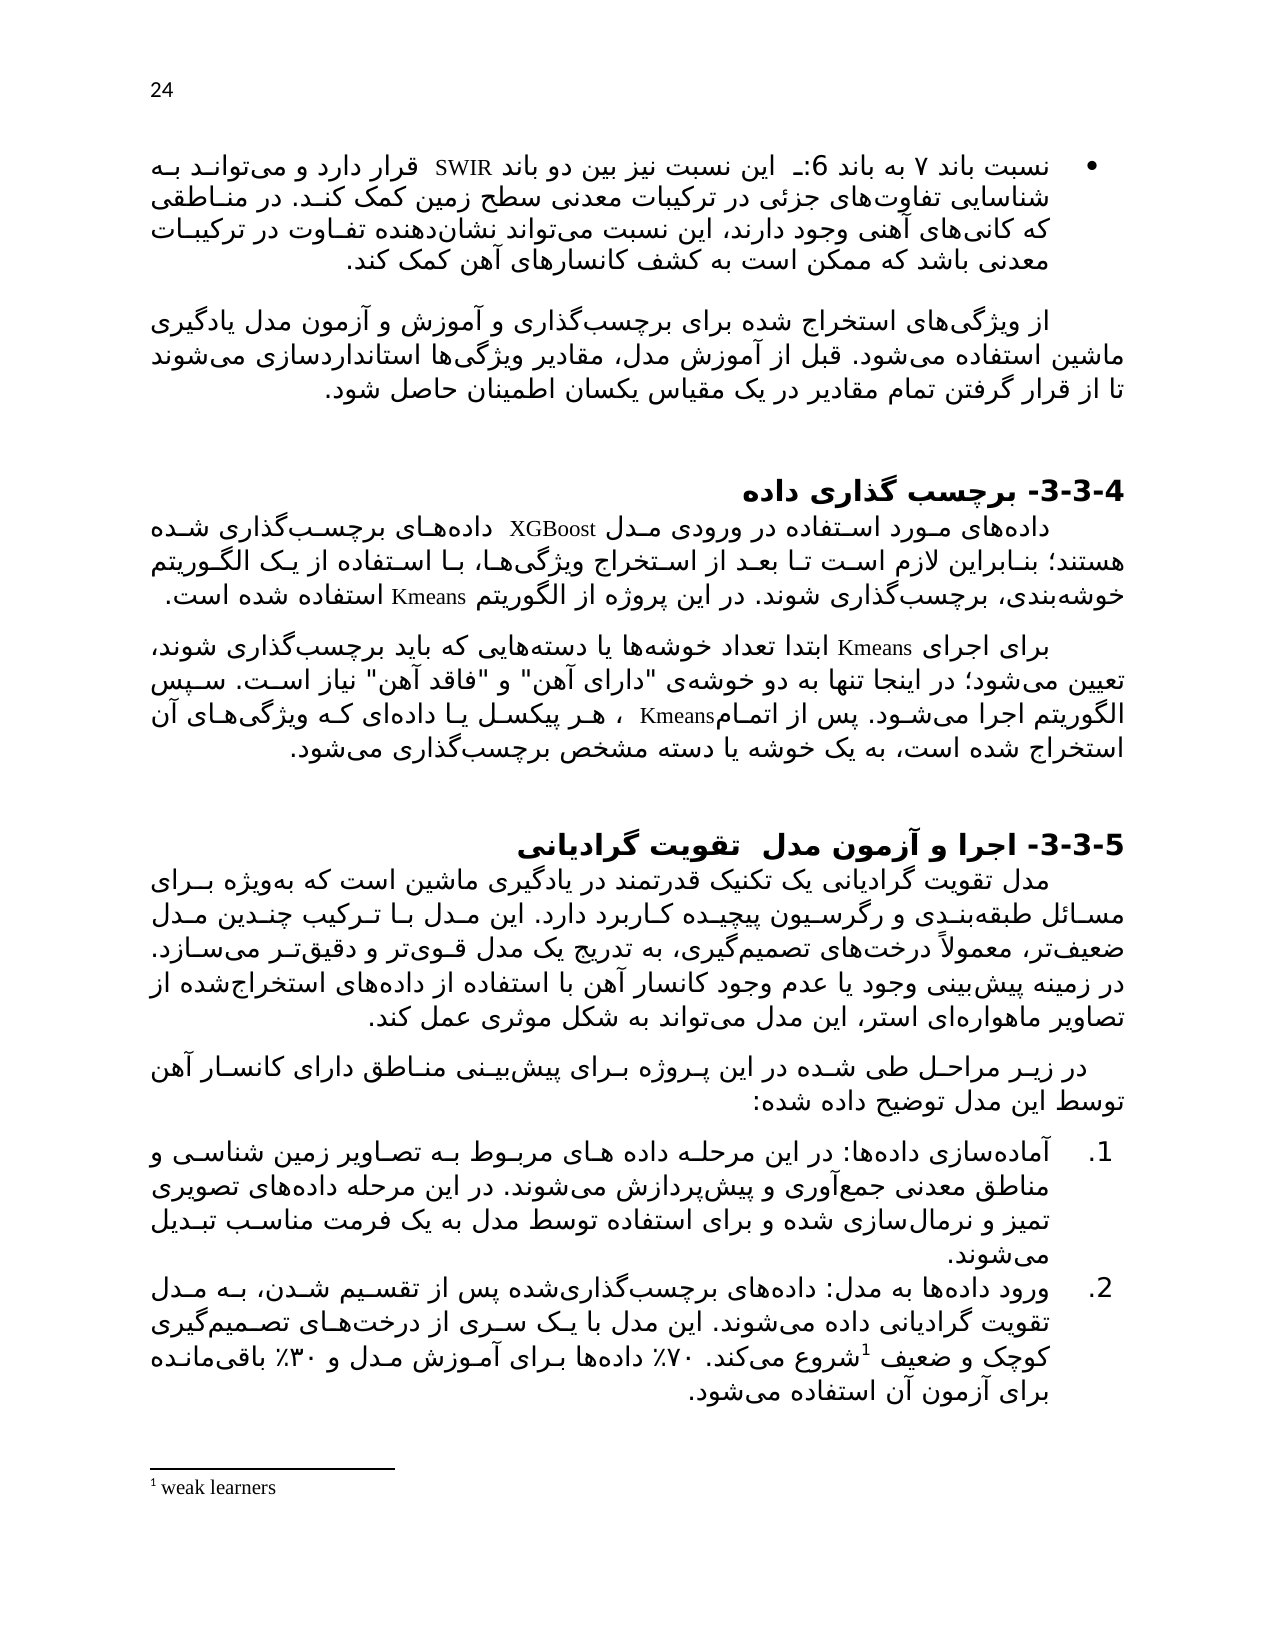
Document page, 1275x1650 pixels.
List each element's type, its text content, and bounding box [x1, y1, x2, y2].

text از ویژگی‌های استخراج شده برای برچسب‌گذاری و آموزش و آزمون مدل یادگیری ماشین استفاده می‌شود. قبل از آموزش مدل، مقادیر ویژگی‌ها استانداردسازی می‌شوند تا از قرار گرفتن تمام مقادیر در یک مقیاس یکسان اطمینان حاصل شود. [150, 305, 1125, 405]
text در زیر مراحل طی شده در این پروژه برای پیش‌بینی مناطق دارای کانسار آهن توسط این مدل توضیح داده شده: [150, 1052, 1125, 1117]
text مدل تقویت گرادیانی یک تکنیک قدرتمند در یادگیری ماشین است که به‌ویژه برای مسائل طبقه‌بندی و رگرسیون پیچیده کاربرد دارد. این مدل با ترکیب چندین مدل ضعیف‌تر، معمولاً درخت‌های تصمیم‌گیری، به تدریج یک مدل قوی‌تر و دقیق‌تر می‌سازد. در زمینه پیش‌بینی وجود یا عدم وجود کانسار آهن با استفاده از داده‌های استخراج‌شده از تصاویر ماهواره‌ای استر، این مدل می‌تواند به شکل موثری عمل کند. [150, 865, 1125, 1032]
subtitle 3-3-4- برچسب گذاری داده [150, 474, 1125, 508]
text برای اجرای Kmeans ابتدا تعداد خوشه‌ها یا دسته‌هایی که باید برچسب‌گذاری شوند، تعیین می‌شود؛ در اینجا تنها به دو خوشه‌ی "دارای آهن" و "فاقد آهن" نیاز است. سپس الگوریتم اجرا می‌شود. پس از اتمامKmeans ، هر پیکسل یا داده‌ای که ویژگی‌های آن استخراج شده است، به یک خوشه یا دسته مشخص برچسب‌گذاری می‌شود. [150, 630, 1125, 764]
list آماده‌سازی داده‌ها: در این مرحله داده های مربوط به تصاویر زمین شناسی و مناطق معدنی جمع‌آوری و پیش‌پردازش می‌شوند. در این مرحله داده‌های تصویری تمیز و نرمال‌سازی شده و برای استفاده توسط مدل به یک فرمت مناسب تبدیل می‌شوند. [150, 1136, 1087, 1270]
list نسبت باند ۷ به باند 6: این نسبت نیز بین دو باند SWIR قرار دارد و می‌تواند به شناسایی تفاوت‌های جزئی در ترکیبات معدنی سطح زمین کمک کند. در مناطقی که کانی‌های آهنی وجود دارند، این نسبت می‌تواند نشان‌دهنده تفاوت در ترکیبات معدنی باشد که ممکن است به کشف کانسارهای آهن کمک کند. [150, 150, 1087, 276]
list ورود داده‌ها به مدل: داده‌های برچسب‌گذاری‌شده پس از تقسیم شدن، به مدل تقویت گرادیانی داده می‌شوند. این مدل با یک سری از درخت‌های تصمیم‌گیری کوچک و ضعیف شروع می‌کند. ۷۰٪ داده‌ها برای آموزش مدل و ۳۰٪ باقی‌مانده برای آزمون آن استفاده می‌شود. [150, 1273, 1087, 1407]
subtitle 3-3-5- اجرا و آزمون مدل تقویت گرادیانی [150, 828, 1125, 862]
text داده‌های مورد استفاده در ورودی مدل XGBoost داده‌های برچسب‌گذاری شده هستند؛ بنابراین لازم است تا بعد از استخراج ویژگی‌ها، با استفاده از یک الگوریتم خوشه‌بندی، برچسب‌گذاری شوند. در این پروژه از الگوریتم Kmeans استفاده شده است. [150, 511, 1125, 611]
